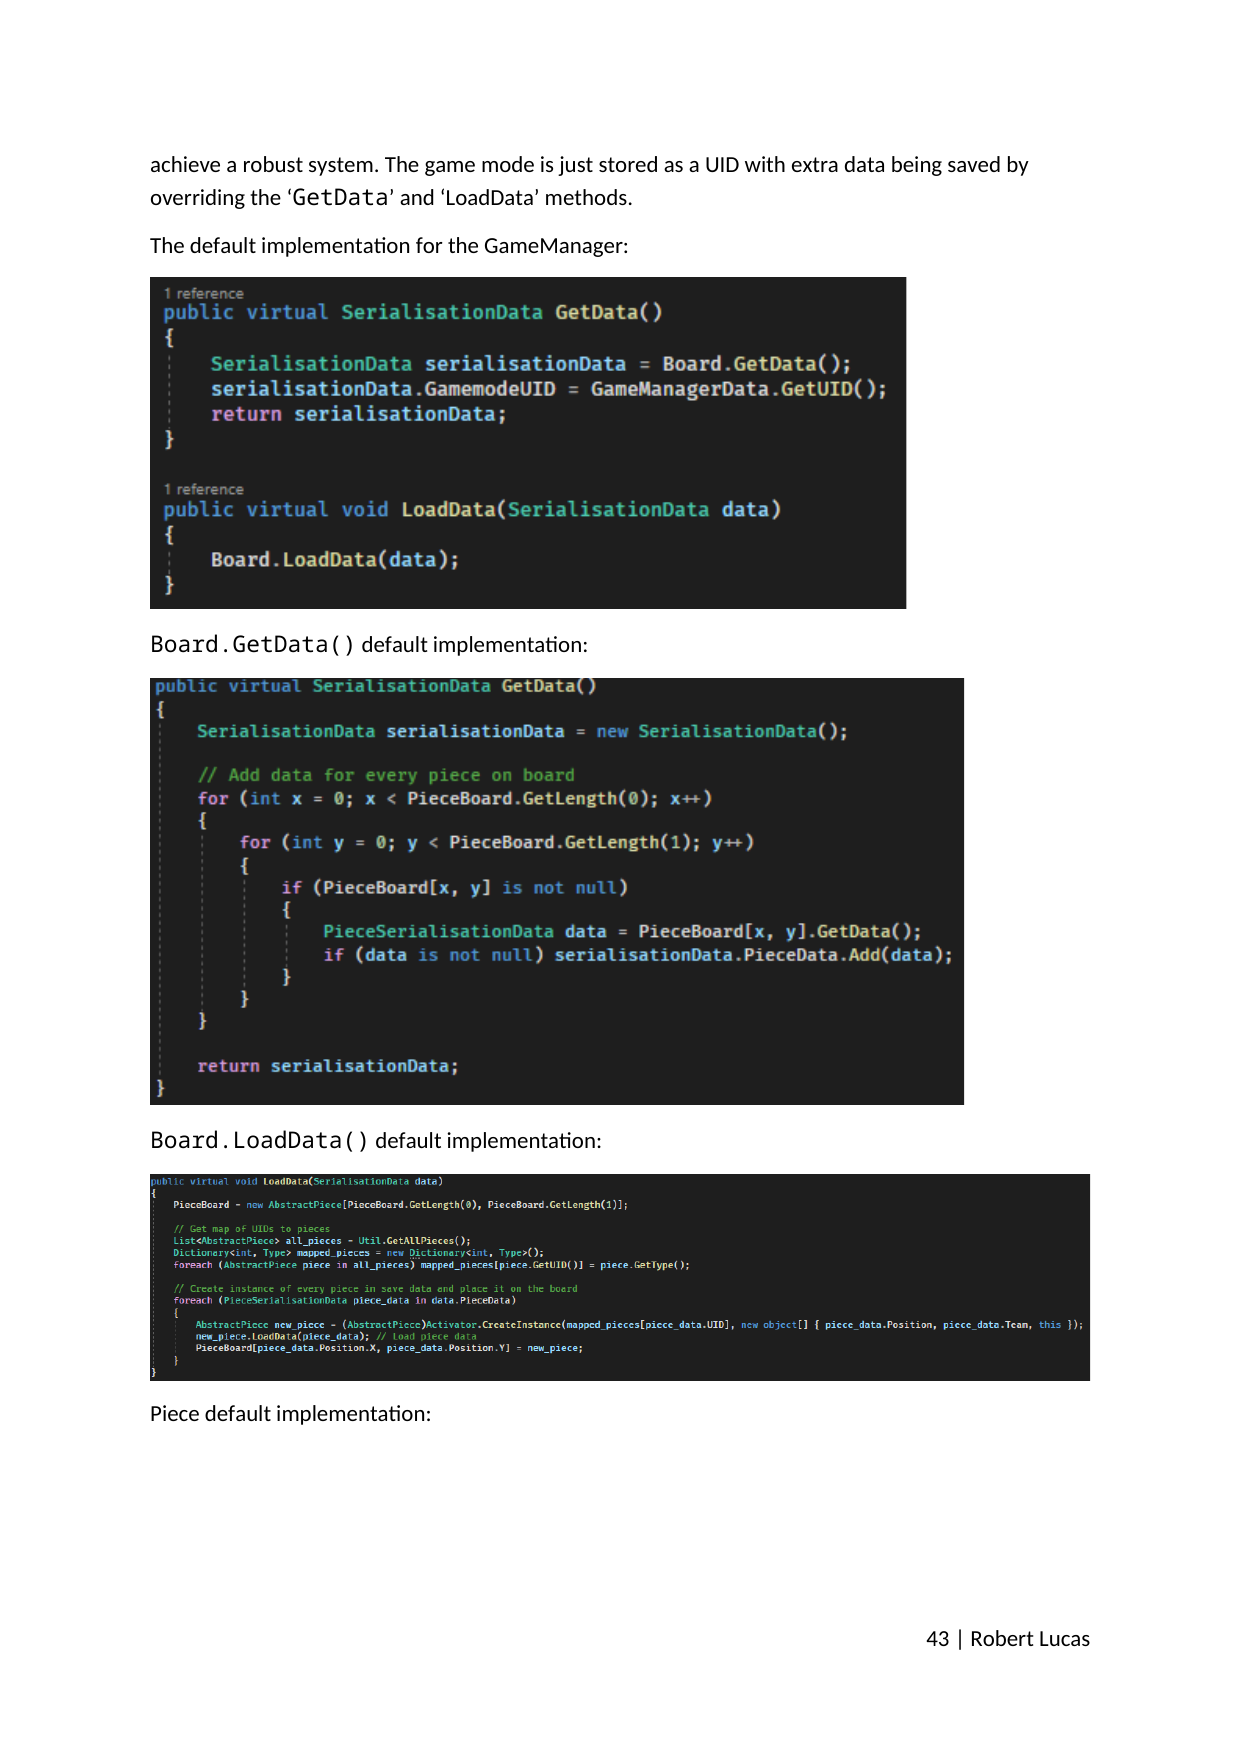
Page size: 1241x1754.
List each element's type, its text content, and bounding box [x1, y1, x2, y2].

text The default implementation for the GameManager: [150, 231, 1090, 259]
text Piece default implementation: [150, 1399, 1090, 1427]
text Board.LoadData() default implementation: [150, 1124, 1090, 1155]
picture [150, 1174, 1091, 1381]
picture [150, 277, 907, 609]
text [150, 150, 1090, 212]
picture [150, 678, 965, 1105]
text Board.GetData() default implementation: [150, 628, 1090, 659]
